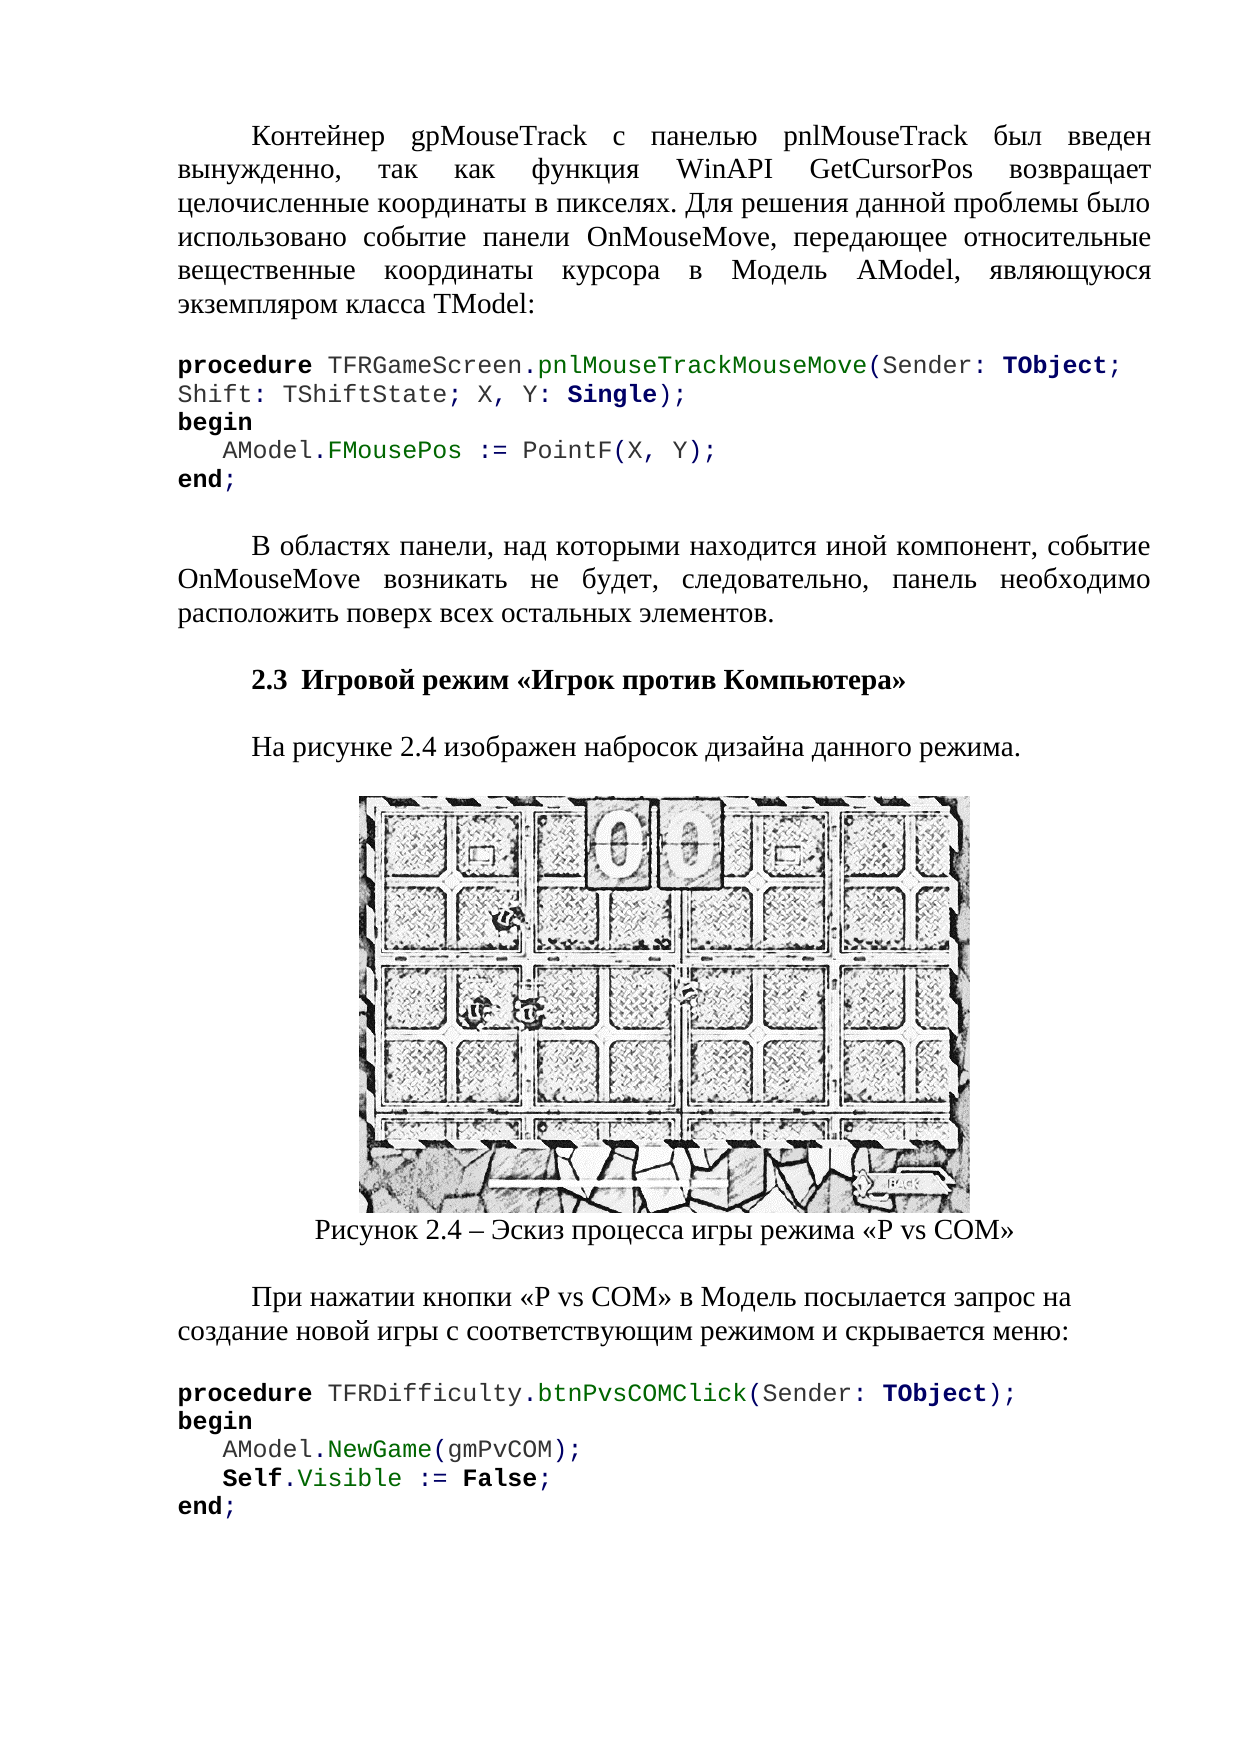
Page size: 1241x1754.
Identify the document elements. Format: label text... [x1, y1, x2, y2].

text begin [177, 409, 1152, 438]
text AModel.FMousePos := PointF(X, Y); [177, 438, 1152, 466]
text На рисунке 2.4 изображен набросок дизайна данного режима. [177, 729, 1152, 763]
list Игровой режим «Игрок против Компьютера» [177, 662, 1152, 696]
text procedure TFRGameScreen.pnlMouseTrackMouseMove(Sender: TObject; [177, 353, 1152, 381]
picture [359, 796, 970, 1213]
text AModel.NewGame(gmPvCOM); [177, 1437, 1152, 1465]
text begin [177, 1408, 1152, 1437]
list Рисунок 2.4 – Эскиз процесса игры режима «P vs COM» [177, 1212, 1152, 1246]
text end; [177, 466, 1152, 494]
text Shift: TShiftState; X, Y: Single); [177, 381, 1152, 409]
text Контейнер gpMouseTrack с панелью pnlMouseTrack был введен вынужденно, так как функция WinAPI GetCursorPos возвращает целочисленные координаты в пикселях. Для решения данной проблемы было использовано событие панели OnMouseMove, передающее относительные вещественные координаты курсора в Модель AModel, являющуюся экземпляром класса TModel: [177, 118, 1152, 319]
text При нажатии кнопки «P vs COM» в Модель посылается запрос на создание новой игры с соответствующим режимом и скрывается меню: [177, 1279, 1152, 1347]
text Self.Visible := False; [177, 1465, 1152, 1493]
text end; [177, 1493, 1152, 1522]
text В областях панели, над которыми находится иной компонент, событие OnMouseMove возникать не будет, следовательно, панель необходимо расположить поверх всех остальных элементов. [177, 528, 1152, 629]
text procedure TFRDifficulty.btnPvsCOMClick(Sender: TObject); [177, 1380, 1152, 1408]
